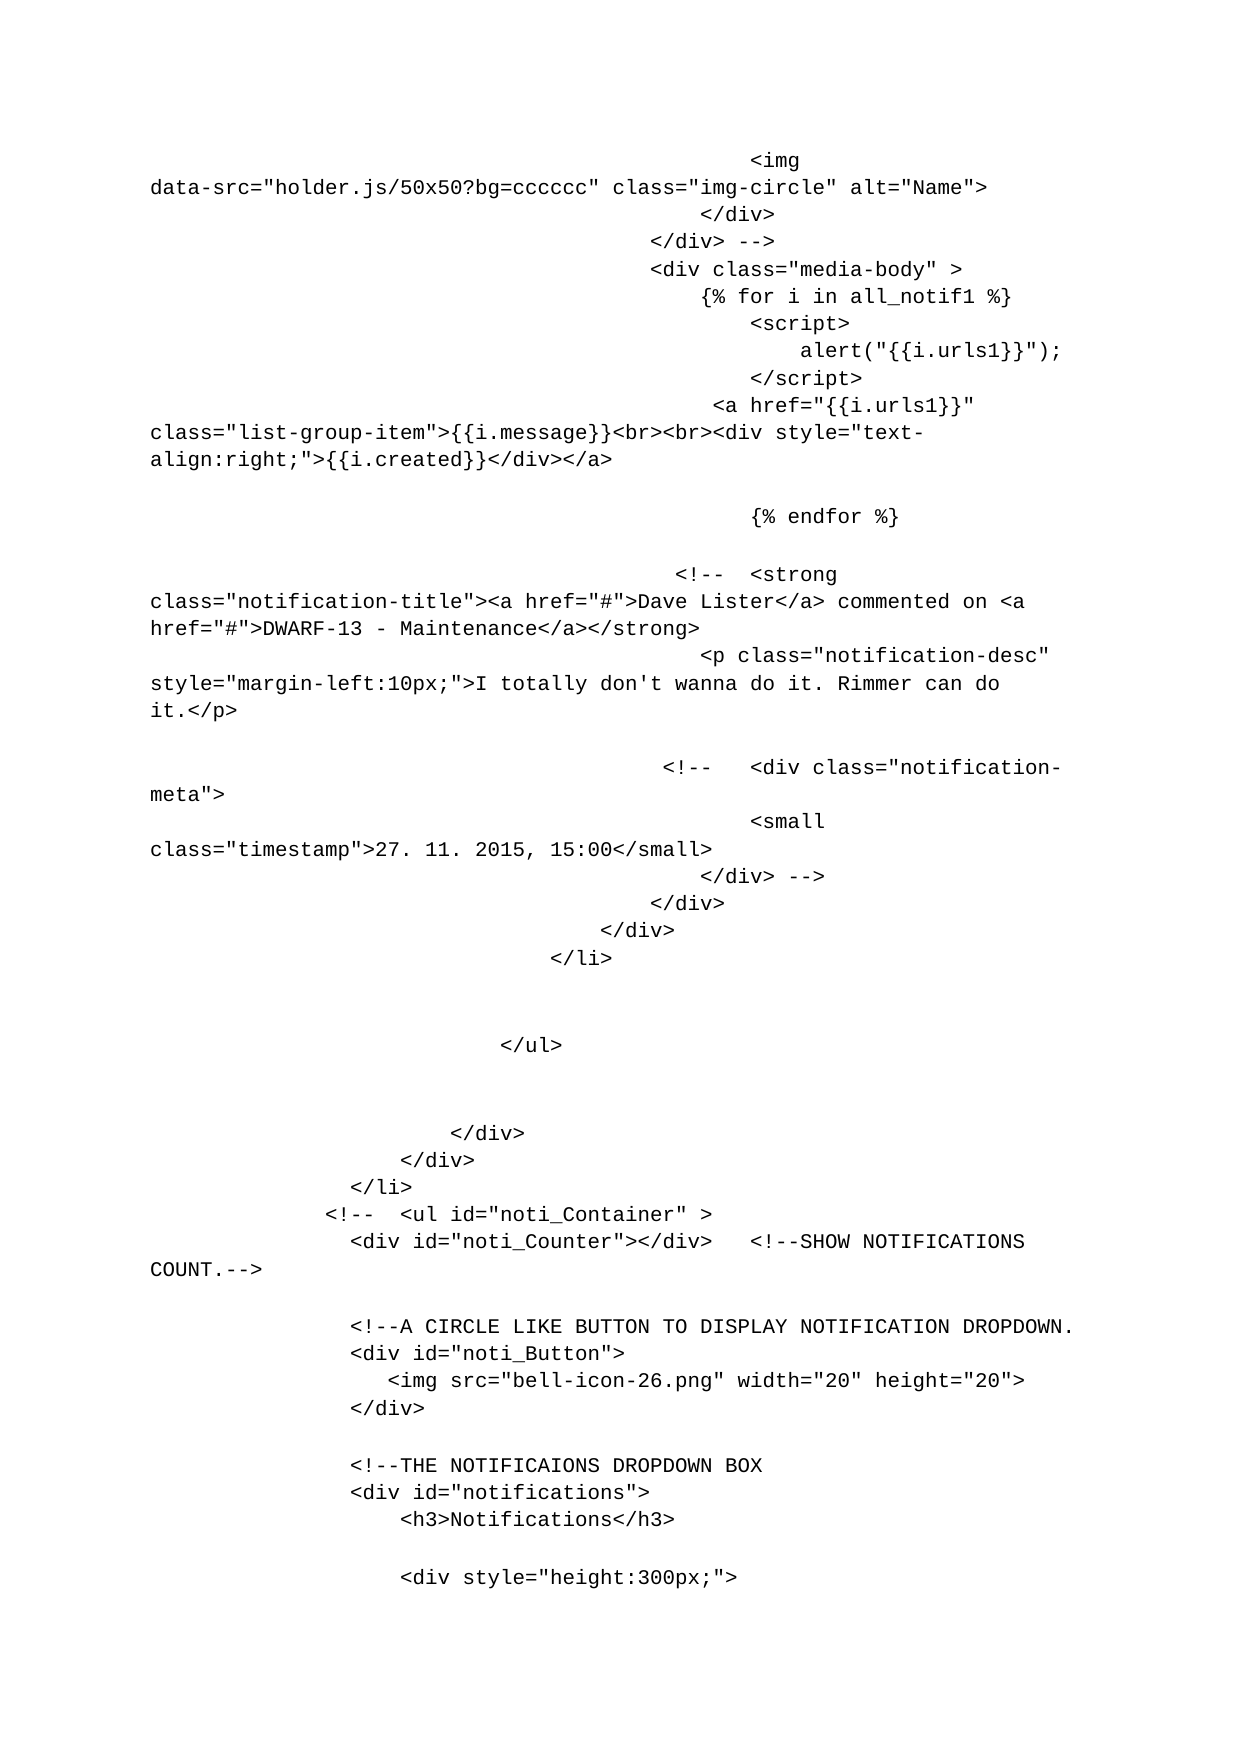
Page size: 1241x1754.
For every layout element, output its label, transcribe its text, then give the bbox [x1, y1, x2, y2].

text <div id="noti_Button"> [150, 1343, 1090, 1367]
text <!-- <ul id="noti_Container" > [150, 1204, 1090, 1228]
text </li> [150, 1177, 1090, 1201]
text </div> [150, 920, 1090, 944]
text <div id="notifications"> [150, 1482, 1090, 1506]
text <script> [150, 313, 1090, 337]
text <img data-src="holder.js/50x50?bg=cccccc" class="img-circle" alt="Name"> [150, 150, 1090, 201]
text {% endfor %} [150, 506, 1090, 530]
text <!-- <strong class="notification-title"><a href="#">Dave Lister</a> commented on <a href="#">DWARF-13 - Maintenance</a></strong> [150, 564, 1090, 642]
text alert("{{i.urls1}}"); [150, 340, 1090, 364]
text <a href="{{i.urls1}}" class="list-group-item">{{i.message}}<br><br><div style="text-align:right;">{{i.created}}</div></a> [150, 395, 1090, 473]
text <small class="timestamp">27. 11. 2015, 15:00</small> [150, 812, 1090, 862]
text <div id="noti_Counter"></div> <!--SHOW NOTIFICATIONS COUNT.--> [150, 1231, 1090, 1282]
text </li> [150, 947, 1090, 971]
text <h3>Notifications</h3> [150, 1509, 1090, 1533]
text </div> [150, 1150, 1090, 1173]
text <!--THE NOTIFICAIONS DROPDOWN BOX [150, 1455, 1090, 1479]
text </div> [150, 1123, 1090, 1146]
text <!--A CIRCLE LIKE BUTTON TO DISPLAY NOTIFICATION DROPDOWN. [150, 1316, 1090, 1340]
text <div class="media-body" > [150, 259, 1090, 282]
text {% for i in all_notif1 %} [150, 286, 1090, 309]
text </div> [150, 1398, 1090, 1421]
text <p class="notification-desc" style="margin-left:10px;">I totally don't wanna do it. Rimmer can do it.</p> [150, 645, 1090, 723]
text <div style="height:300px;"> [150, 1567, 1090, 1590]
text </div> [150, 893, 1090, 917]
text <!-- <div class="notification-meta"> [150, 757, 1090, 808]
text </div> --> [150, 232, 1090, 255]
text </div> --> [150, 866, 1090, 889]
text </ul> [150, 1035, 1090, 1059]
text </div> [150, 204, 1090, 228]
text </script> [150, 367, 1090, 391]
text <img src="bell-icon-26.png" width="20" height="20"> [150, 1370, 1090, 1394]
